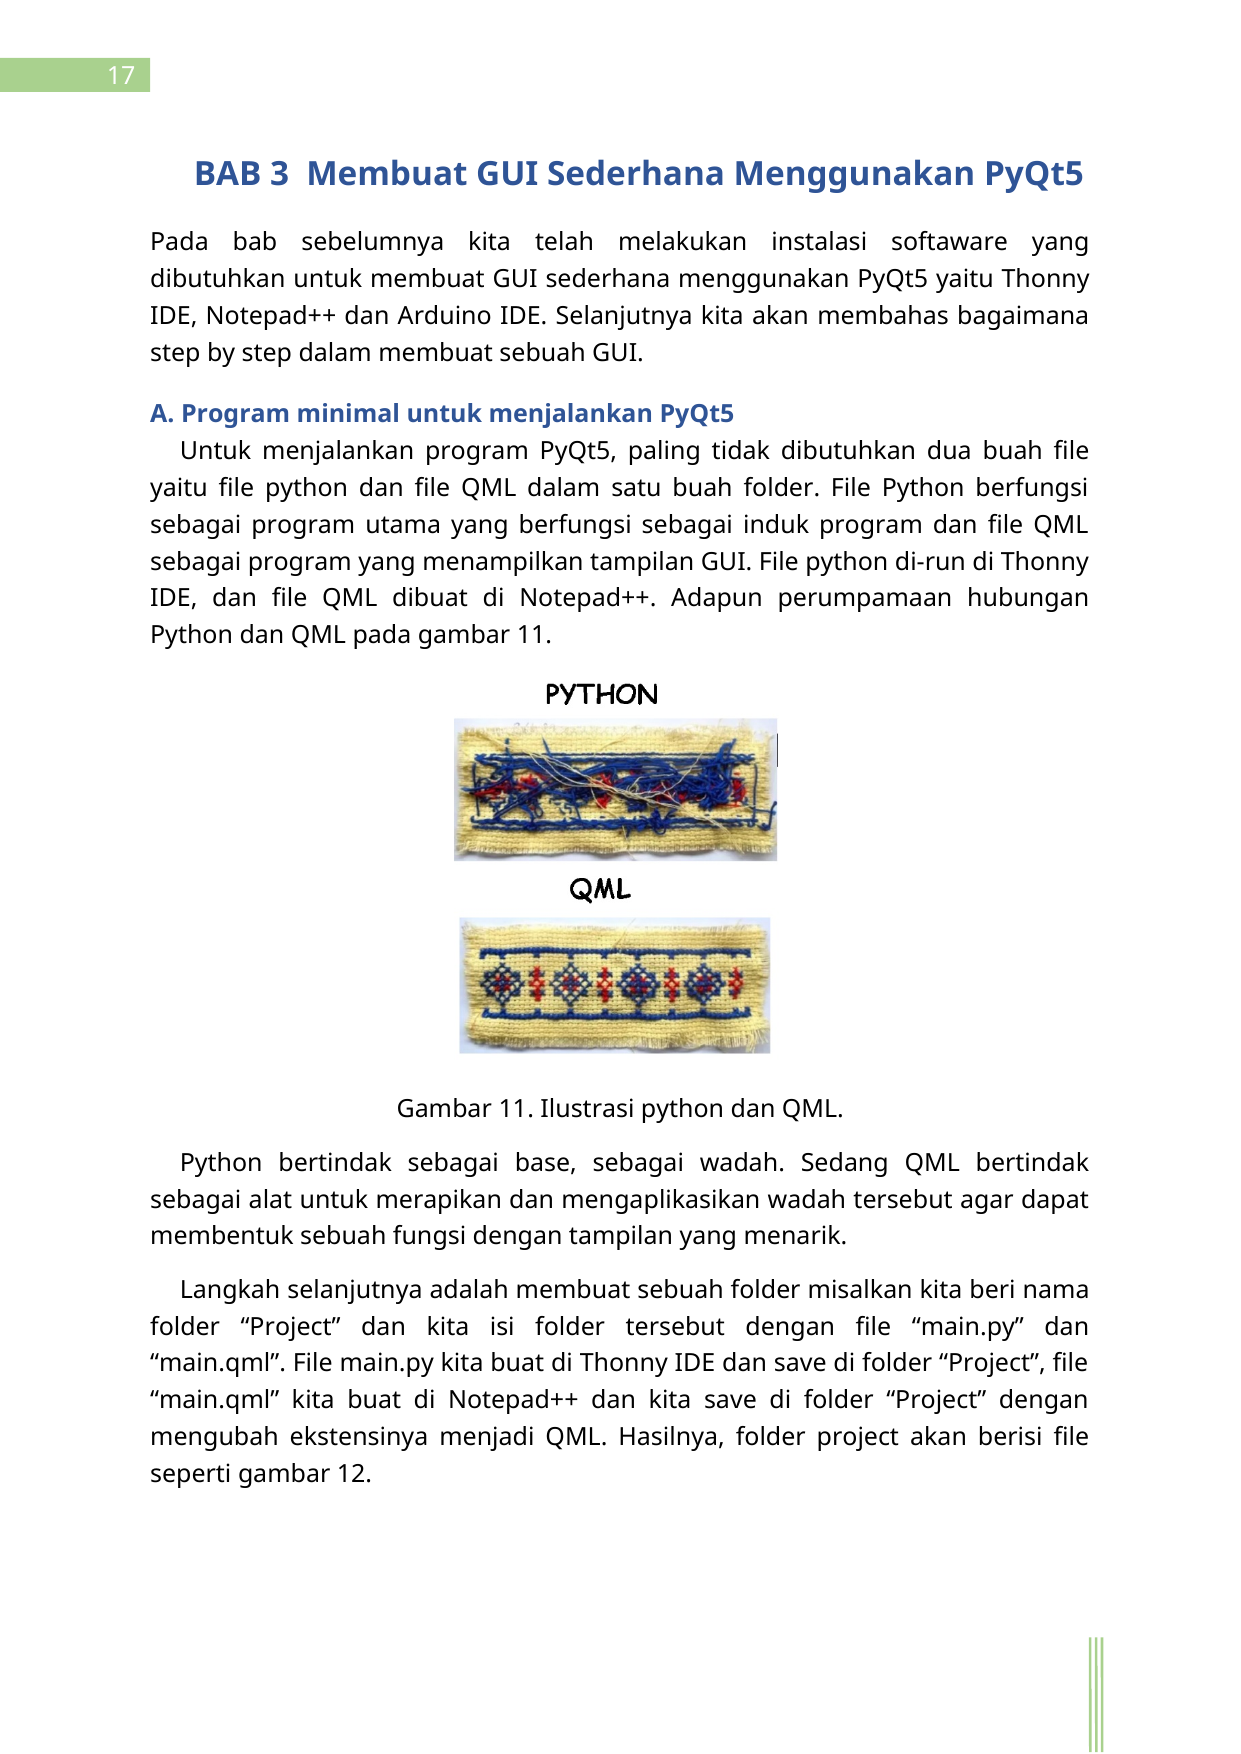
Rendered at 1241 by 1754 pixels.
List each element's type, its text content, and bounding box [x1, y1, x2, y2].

text Pada bab sebelumnya kita telah melakukan instalasi softaware yang dibutuhkan untuk membuat GUI sederhana menggunakan PyQt5 yaitu Thonny IDE, Notepad++ dan Arduino IDE. Selanjutnya kita akan membahas bagaimana step by step dalam membuat sebuah GUI. [150, 224, 1090, 368]
subtitle A. Program minimal untuk menjalankan PyQt5 [150, 396, 1090, 430]
text Langkah selanjutnya adalah membuat sebuah folder misalkan kita beri nama folder “Project” dan kita isi folder tersebut dengan file “main.py” dan “main.qml”. File main.py kita buat di Thonny IDE dan save di folder “Project”, file “main.qml” kita buat di Notepad++ dan kita save di folder “Project” dengan mengubah ekstensinya menjadi QML. Hasilnya, folder project akan berisi file seperti gambar 12. [150, 1271, 1090, 1489]
text Untuk menjalankan program PyQt5, paling tidak dibutuhkan dua buah file yaitu file python dan file QML dalam satu buah folder. File Python berfungsi sebagai program utama yang berfungsi sebagai induk program dan file QML sebagai program yang menampilkan tampilan GUI. File python di-run di Thonny IDE, dan file QML dibuat di Notepad++. Adapun perumpamaan hubungan Python dan QML pada gambar 11. [150, 433, 1090, 651]
subtitle Membuat GUI Sederhana Menggunakan PyQt5 [187, 150, 1090, 195]
text Python bertindak sebagai base, sebagai wadah. Sedang QML bertindak sebagai alat untuk merapikan dan mengaplikasikan wadah tersebut agar dapat membentuk sebuah fungsi dengan tampilan yang menarik. [150, 1144, 1090, 1252]
picture [453, 670, 787, 1072]
